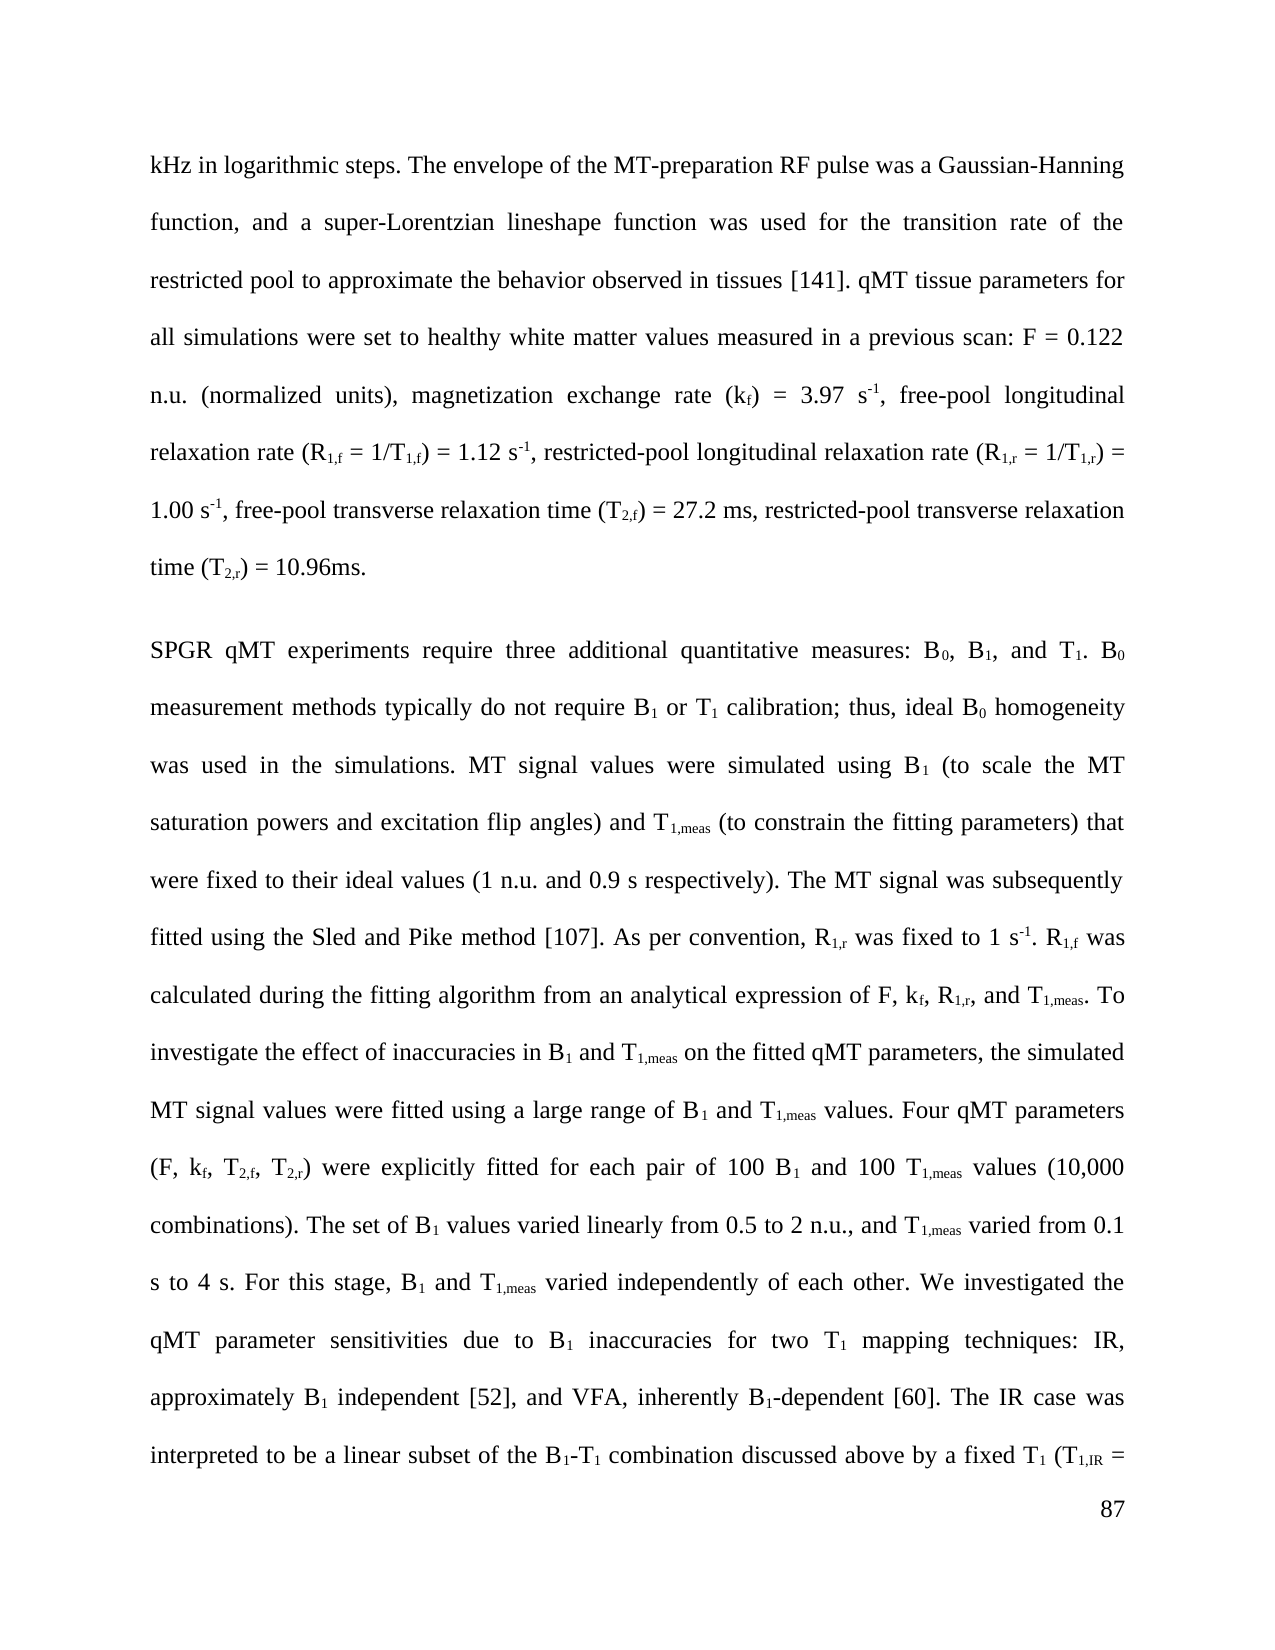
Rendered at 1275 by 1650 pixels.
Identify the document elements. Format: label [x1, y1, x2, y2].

text [150, 635, 1125, 1469]
text [150, 150, 1125, 581]
